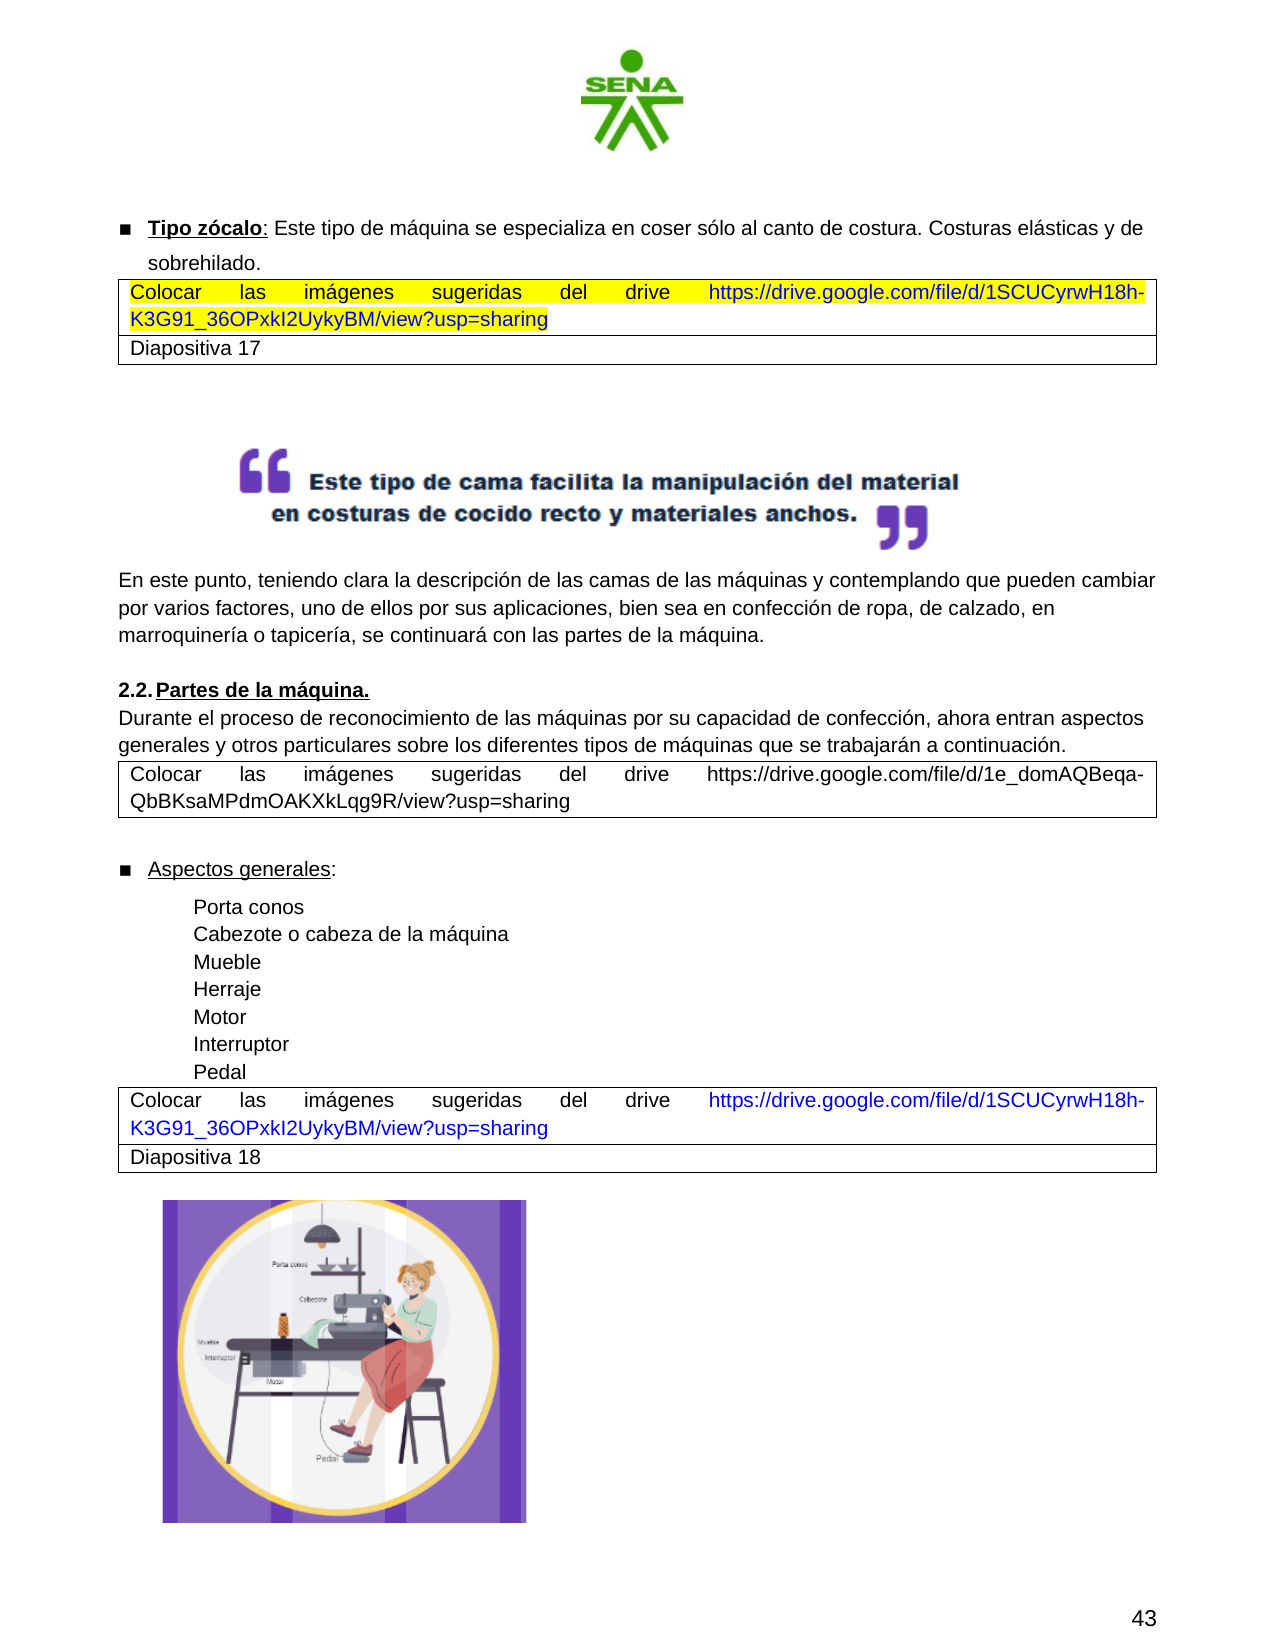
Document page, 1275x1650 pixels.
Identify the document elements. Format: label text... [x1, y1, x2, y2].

table_header Colocar las imágenes sugeridas del drive https://drive.google.com/file/d/1SCUCyrwH18h-K3G91_36OPxkI2UykyBM/view?usp=sharing [119, 1088, 1156, 1143]
list Aspectos generales: [118, 846, 1157, 888]
picture [580, 43, 683, 150]
table_cell Diapositiva 17 [119, 336, 1156, 364]
text Cabezote o cabeza de la máquina [118, 922, 1157, 946]
text Porta conos [118, 894, 1157, 918]
text Herraje [118, 977, 1157, 1001]
text Pedal [118, 1059, 1157, 1083]
table_cell Diapositiva 18 [119, 1145, 1156, 1172]
text Motor [118, 1004, 1157, 1028]
list Tipo zócalo: Este tipo de máquina se especializa en coser sólo al canto de costura. Costuras elásticas y de sobrehilado. [118, 205, 1157, 275]
list Partes de la máquina. [118, 678, 1157, 702]
text Interruptor [118, 1032, 1157, 1056]
table_header Colocar las imágenes sugeridas del drive https://drive.google.com/file/d/1SCUCyrwH18h-K3G91_36OPxkI2UykyBM/view?usp=sharing [119, 280, 1156, 335]
text Mueble [118, 949, 1157, 973]
table_header Colocar las imágenes sugeridas del drive https://drive.google.com/file/d/1e_domAQBeqa-QbBKsaMPdmOAKXkLqg9R/view?usp=sharing [119, 762, 1156, 817]
text En este punto, teniendo clara la descripción de las camas de las máquinas y contemplando que pueden cambiar por varios factores, uno de ellos por sus aplicaciones, bien sea en confección de ropa, de calzado, en marroquinería o tapicería, se continuará con las partes de la máquina. [118, 568, 1157, 647]
picture [162, 1200, 527, 1523]
text Durante el proceso de reconocimiento de las máquinas por su capacidad de confección, ahora entran aspectos generales y otros particulares sobre los diferentes tipos de máquinas que se trabajarán a continuación. [118, 706, 1157, 757]
picture [162, 419, 1047, 569]
